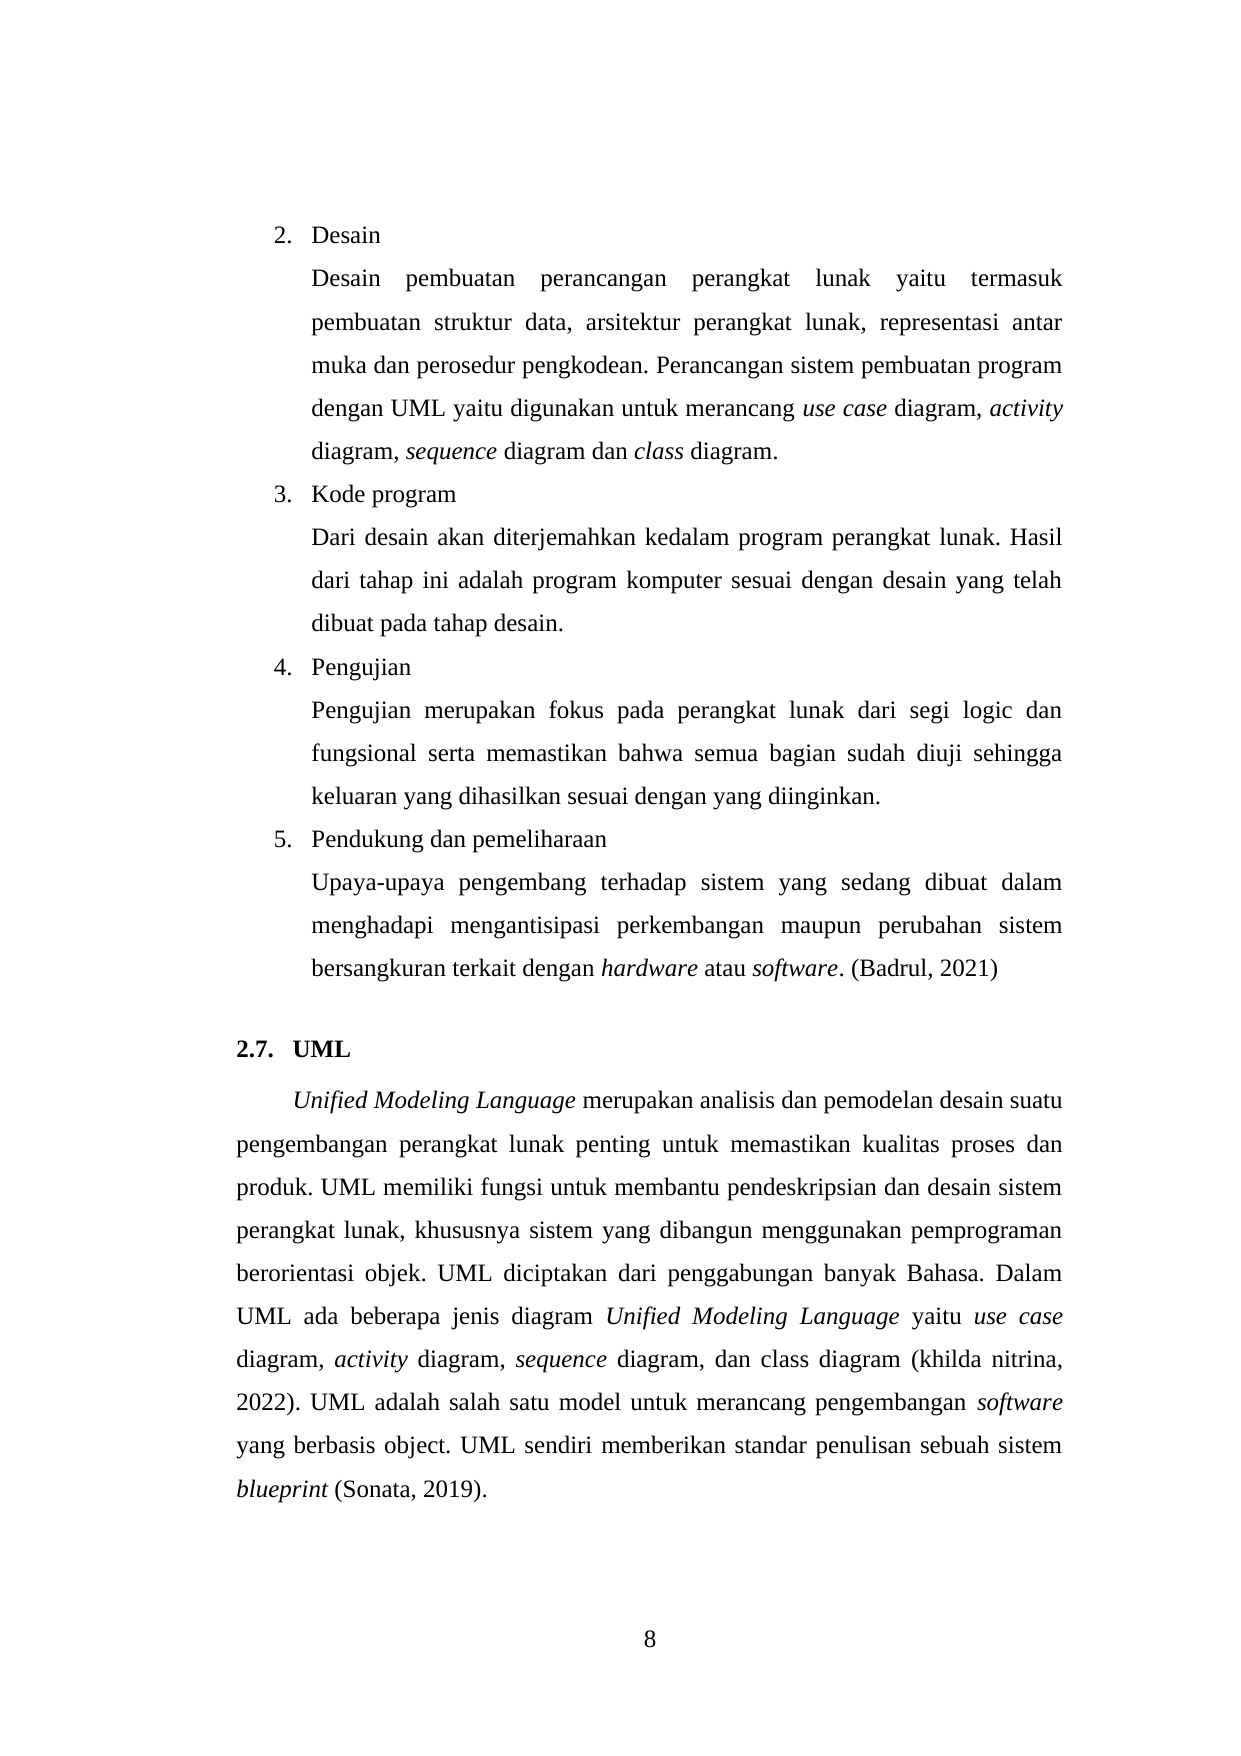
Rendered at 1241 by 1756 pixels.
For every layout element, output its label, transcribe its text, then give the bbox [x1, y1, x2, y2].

list Pengujian [274, 652, 1063, 680]
list Pengujian merupakan fokus pada perangkat lunak dari segi logic dan fungsional serta memastikan bahwa semua bagian sudah diuji sehingga keluaran yang dihasilkan sesuai dengan yang diinginkan. [311, 695, 1063, 810]
list Kode program [274, 479, 1063, 508]
text Unified Modeling Language merupakan analisis dan pemodelan desain suatu pengembangan perangkat lunak penting untuk memastikan kualitas proses dan produk. UML memiliki fungsi untuk membantu pendeskripsian dan desain sistem perangkat lunak, khususnya sistem yang dibangun menggunakan pemprograman berorientasi objek. UML diciptakan dari penggabungan banyak Bahasa. Dalam UML ada beberapa jenis diagram Unified Modeling Language yaitu use case diagram, activity diagram, sequence diagram, dan class diagram . UML adalah salah satu model untuk merancang pengembangan software yang berbasis object. UML sendiri memberikan standar penulisan sebuah sistem blueprint . [236, 1086, 1063, 1502]
list Upaya-upaya pengembang terhadap sistem yang sedang dibuat dalam menghadapi mengantisipasi perkembangan maupun perubahan sistem bersangkuran terkait dengan hardware atau software. [311, 867, 1063, 982]
list Dari desain akan diterjemahkan kedalam program perangkat lunak. Hasil dari tahap ini adalah program komputer sesuai dengan desain yang telah dibuat pada tahap desain. [311, 522, 1063, 637]
list Pendukung dan pemeliharaan [274, 824, 1063, 853]
list Desain [274, 220, 1063, 249]
list Desain pembuatan perancangan perangkat lunak yaitu termasuk pembuatan struktur data, arsitektur perangkat lunak, representasi antar muka dan perosedur pengkodean. Perancangan sistem pembuatan program dengan UML yaitu digunakan untuk merancang use case diagram, activity diagram, sequence diagram dan class diagram. [311, 263, 1063, 465]
subtitle UML [236, 1034, 1063, 1063]
